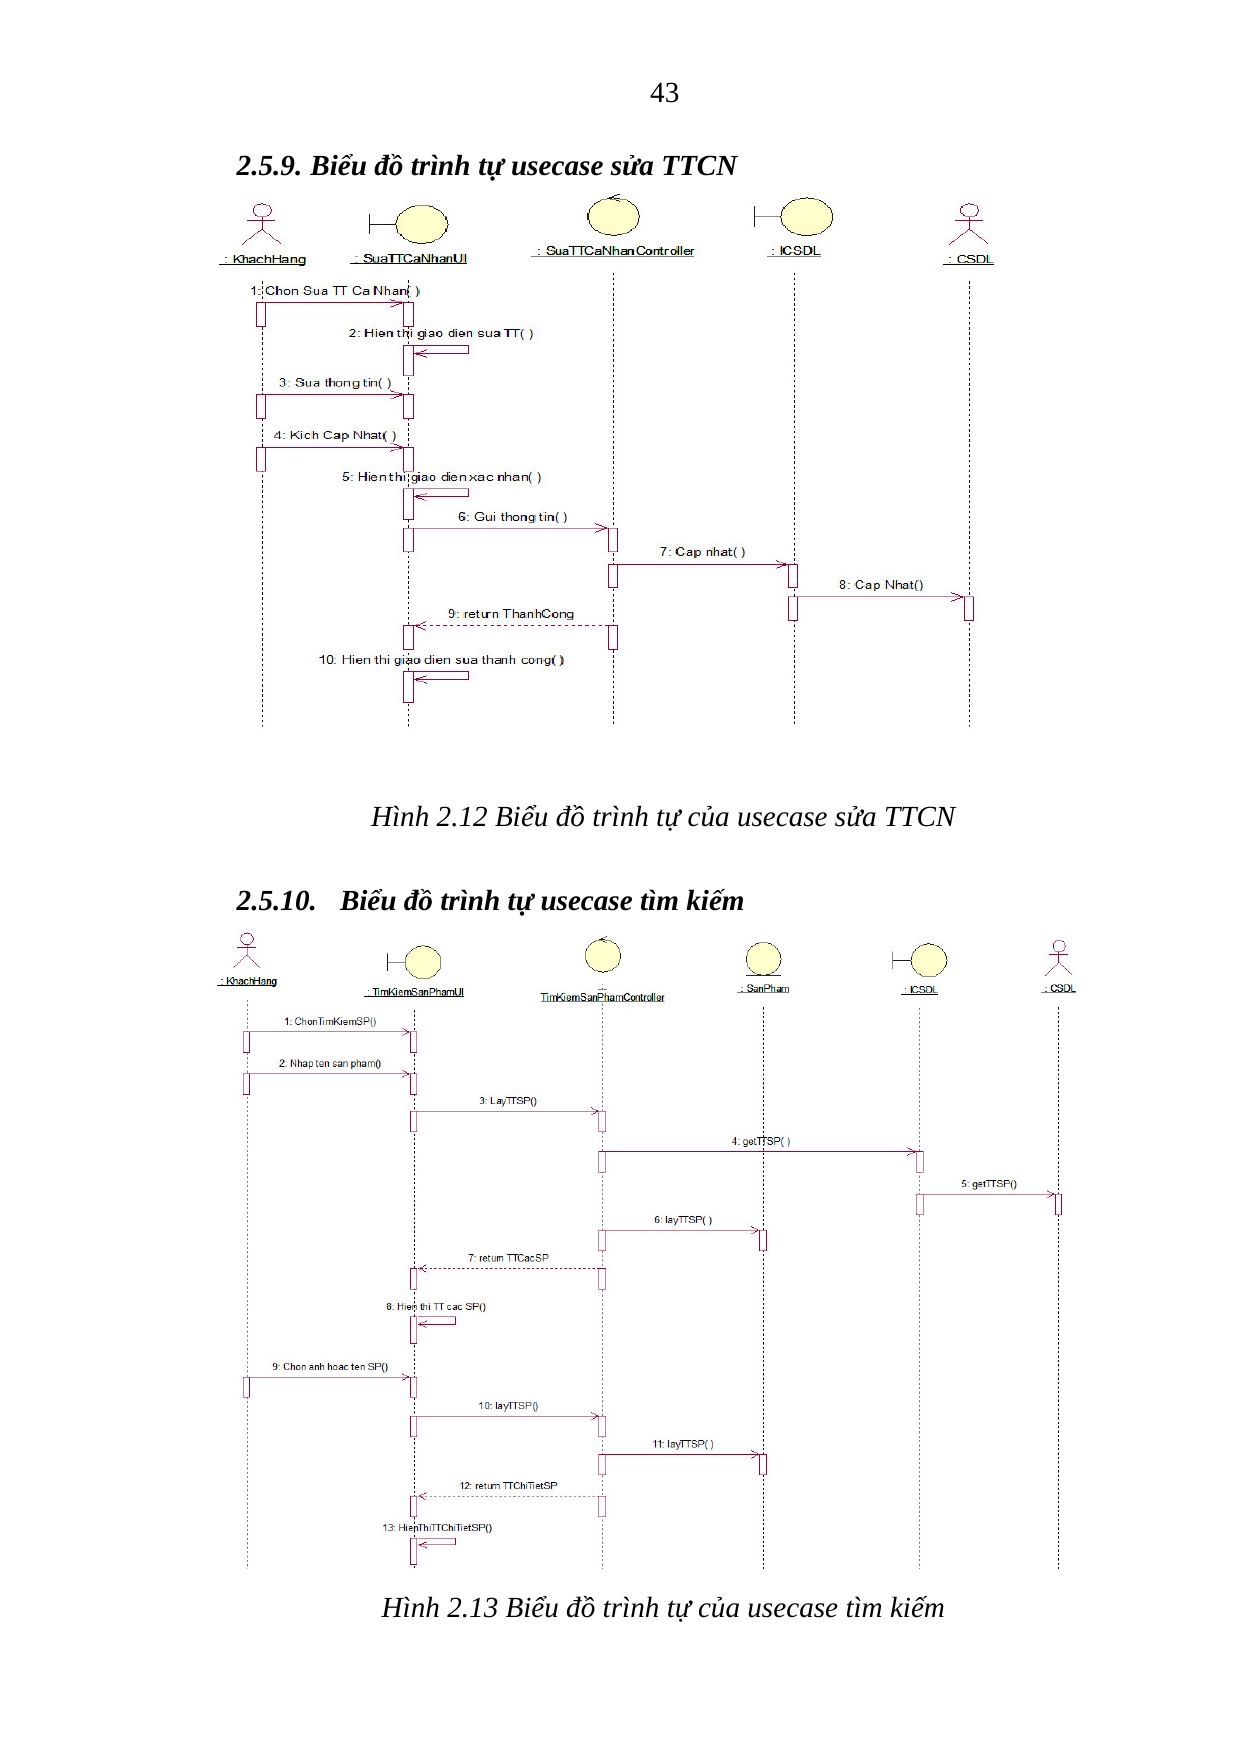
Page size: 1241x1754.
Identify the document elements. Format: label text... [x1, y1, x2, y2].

subtitle Biểu đồ trình tự usecase sửa TTCN [236, 148, 1122, 181]
picture [206, 929, 1123, 1569]
subtitle Biểu đồ trình tự usecase tìm kiếm [236, 883, 1122, 916]
picture [206, 194, 1123, 778]
